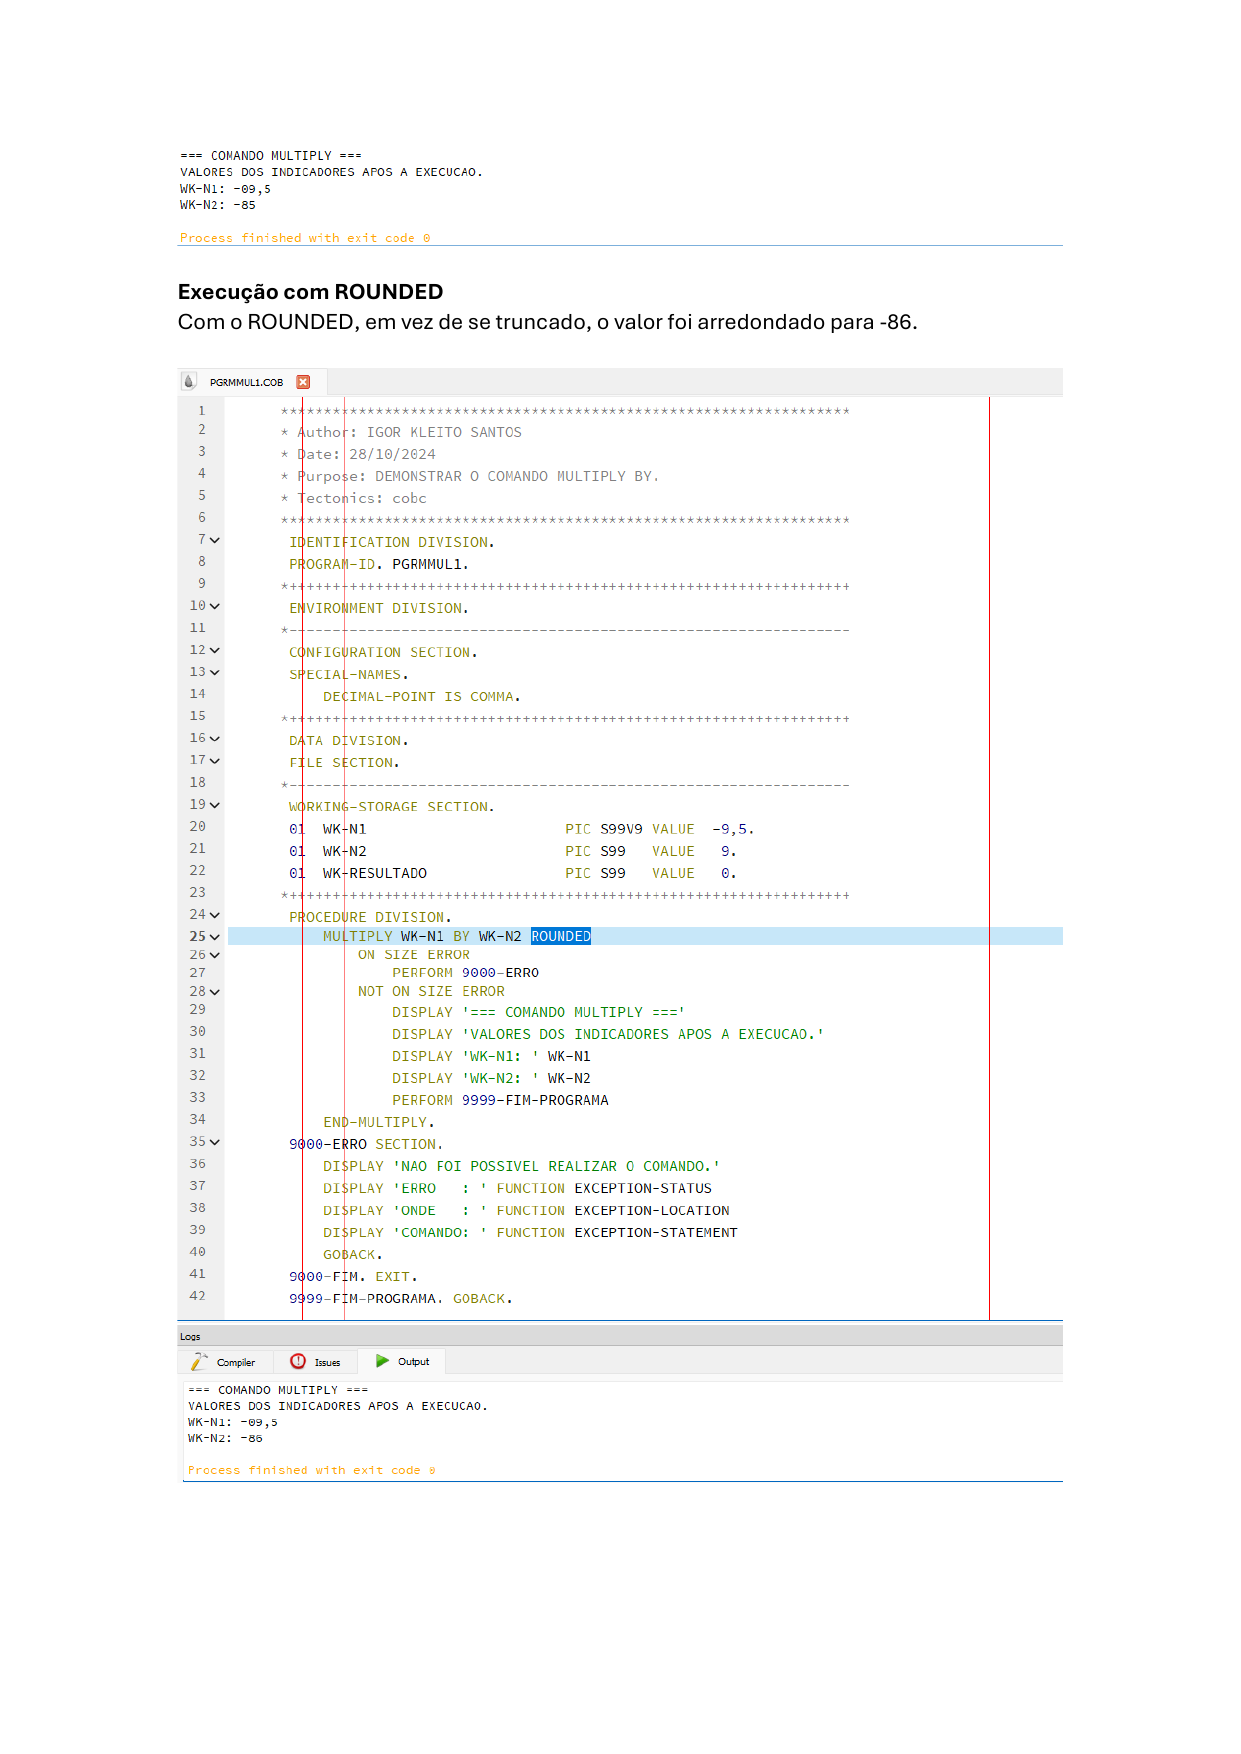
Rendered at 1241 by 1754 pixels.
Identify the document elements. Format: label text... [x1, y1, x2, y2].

picture [177, 1325, 1063, 1483]
picture [177, 147, 1063, 246]
text Com o ROUNDED, em vez de se truncado, o valor foi arredondado para -86. [177, 308, 1063, 336]
picture [177, 368, 1063, 1323]
text Execução com ROUNDED [177, 277, 1063, 306]
